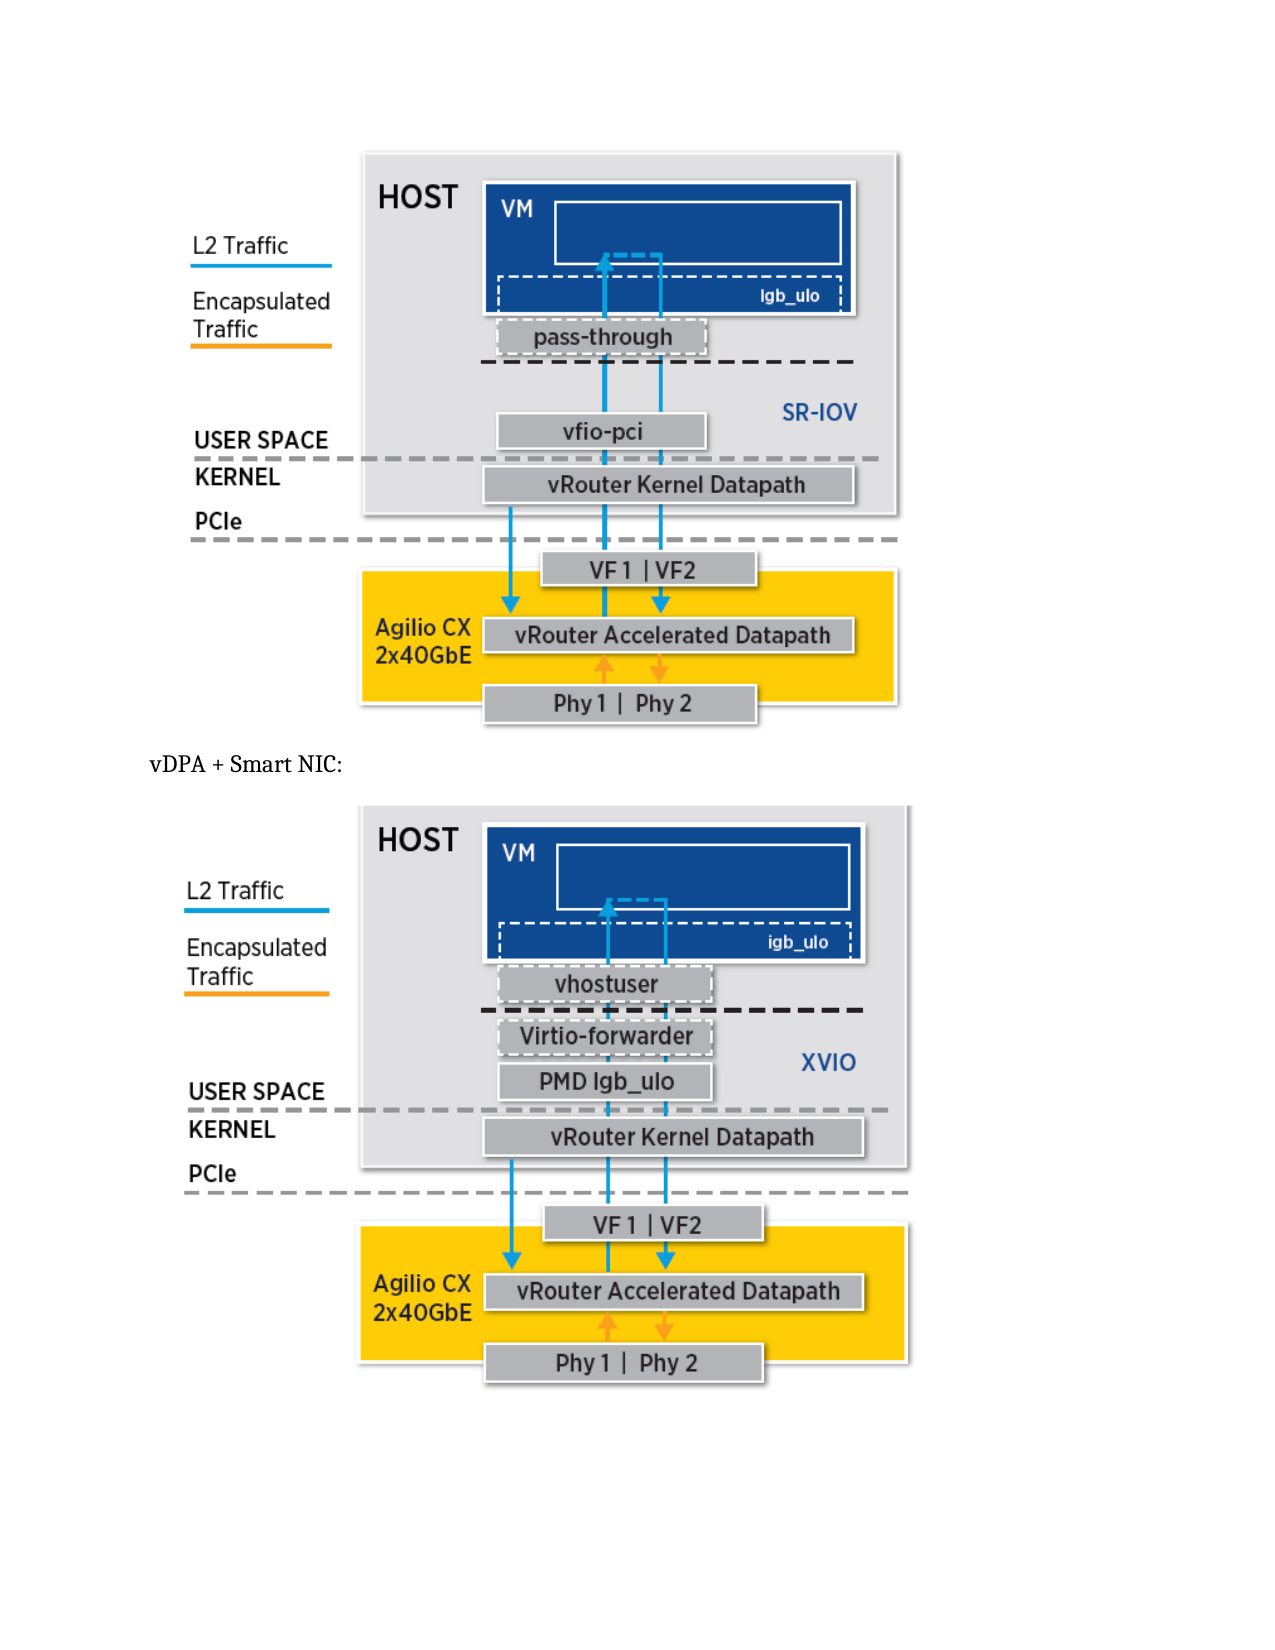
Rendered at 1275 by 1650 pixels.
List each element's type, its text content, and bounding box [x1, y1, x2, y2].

picture [168, 797, 922, 1402]
picture [168, 150, 933, 732]
text vDPA + Smart NIC: [150, 750, 1125, 779]
